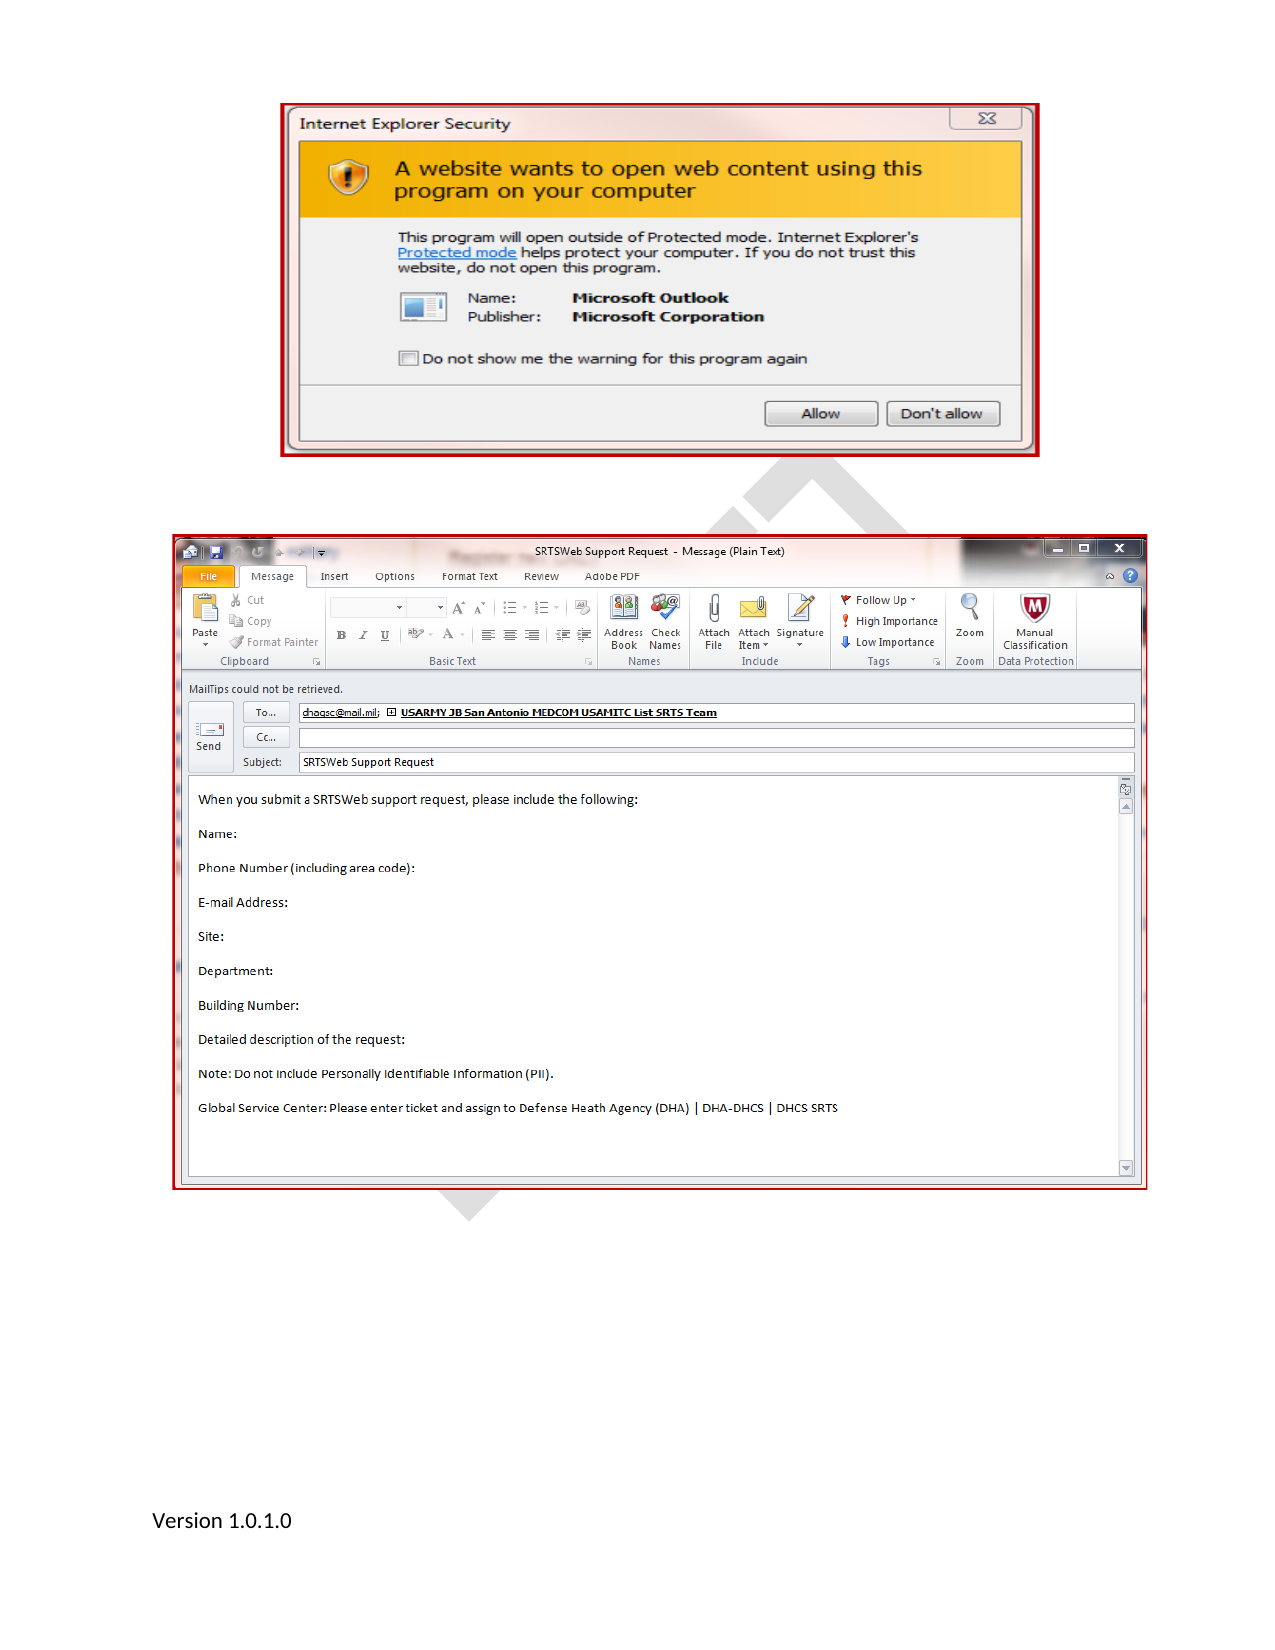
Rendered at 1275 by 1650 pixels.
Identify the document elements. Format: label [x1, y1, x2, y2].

picture [280, 103, 1040, 457]
picture [172, 534, 1148, 1190]
